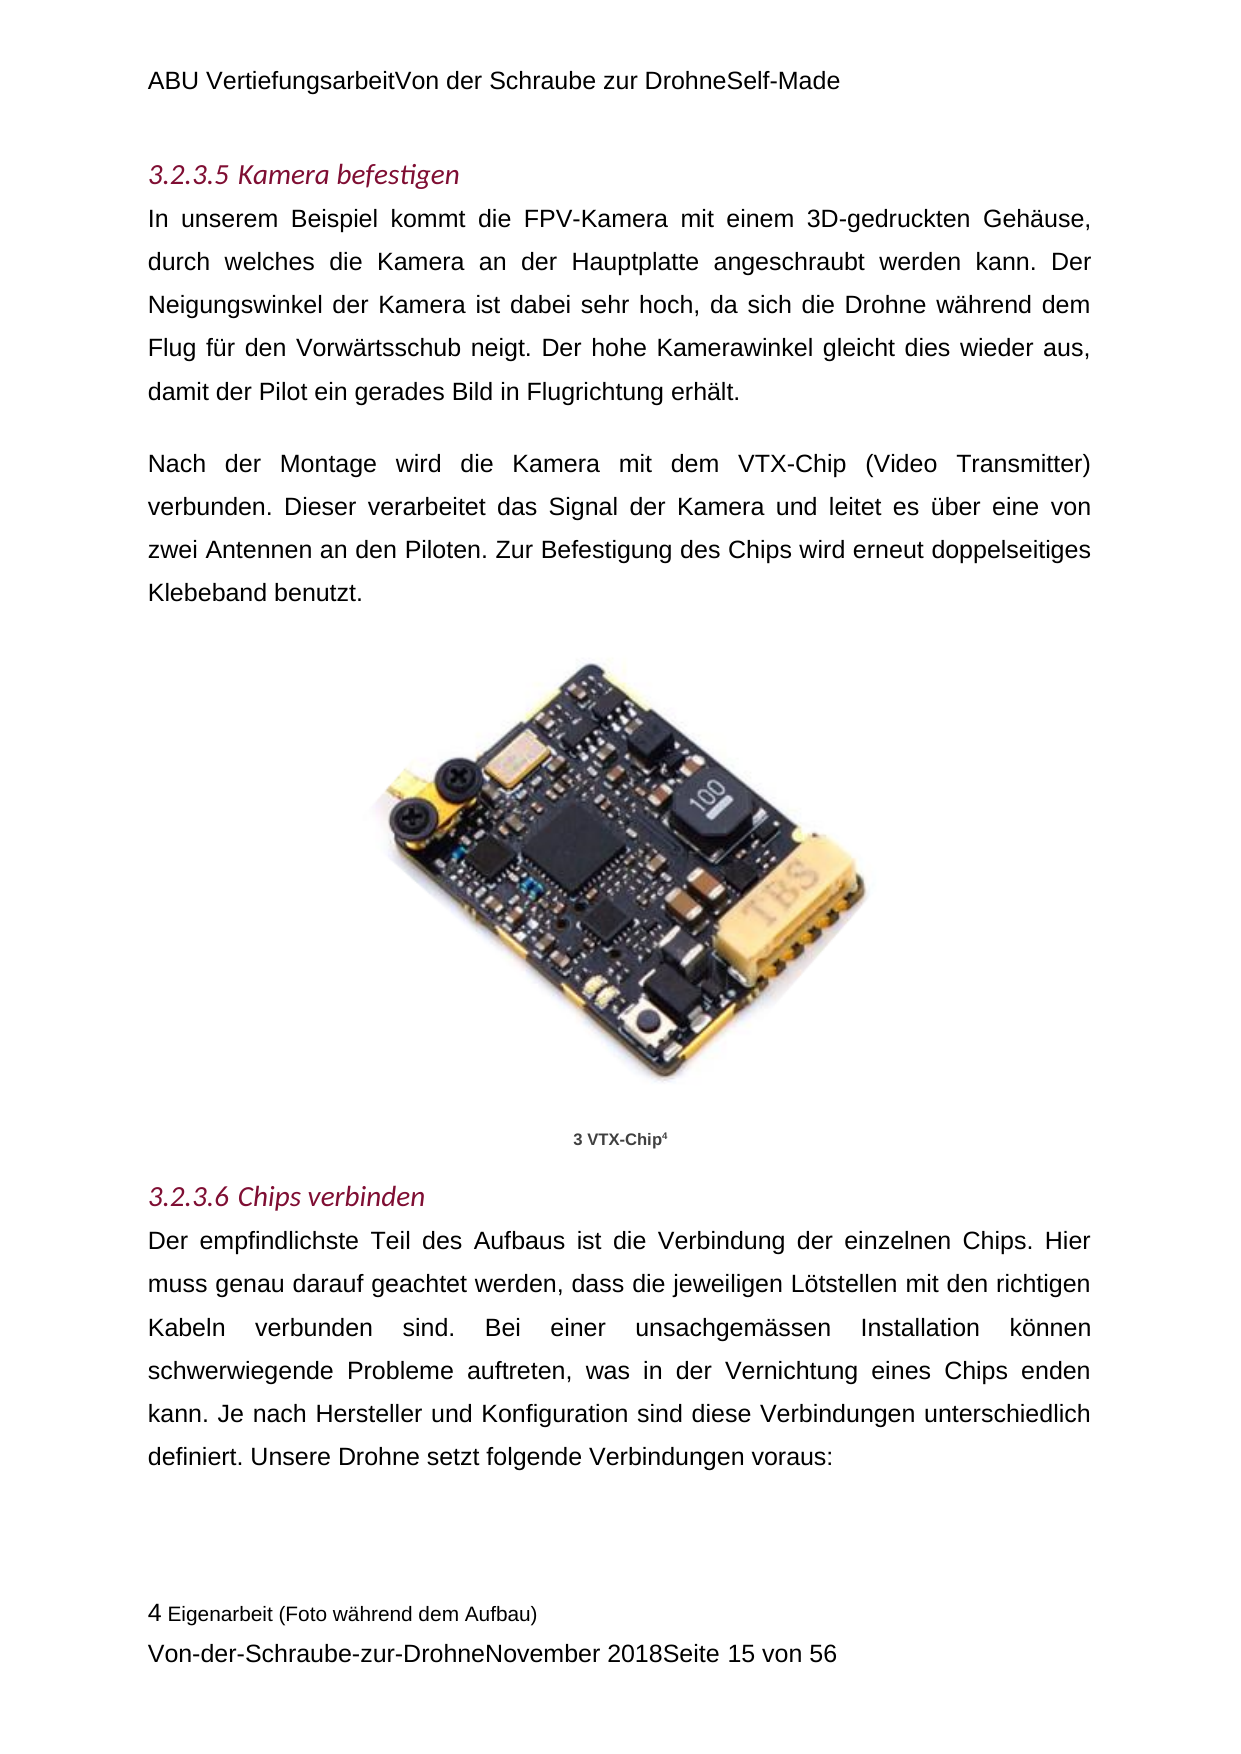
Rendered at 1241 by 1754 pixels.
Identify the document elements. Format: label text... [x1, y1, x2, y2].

text In unserem Beispiel kommt die FPV-Kamera mit einem 3D-gedruckten Gehäuse, durch welches die Kamera an der Hauptplatte angeschraubt werden kann. Der Neigungswinkel der Kamera ist dabei sehr hoch, da sich die Drohne während dem Flug für den Vorwärtsschub neigt. Der hohe Kamerawinkel gleicht dies wieder aus, damit der Pilot ein gerades Bild in Flugrichtung erhält. [148, 204, 1093, 405]
subtitle Chips verbinden [148, 1178, 1093, 1214]
text 3 VTX-Chip [148, 1130, 1093, 1149]
subtitle Kamera befestigen [148, 156, 1093, 192]
text Nach der Montage wird die Kamera mit dem VTX-Chip (Video Transmitter) verbunden. Dieser verarbeitet das Signal der Kamera und leitet es über eine von zwei Antennen an den Piloten. Zur Befestigung des Chips wird erneut doppelseitiges Klebeband benutzt. [148, 449, 1093, 607]
picture [354, 650, 886, 1087]
text Der empfindlichste Teil des Aufbaus ist die Verbindung der einzelnen Chips. Hier muss genau darauf geachtet werden, dass die jeweiligen Lötstellen mit den richtigen Kabeln verbunden sind. Bei einer unsachgemässen Installation können schwerwiegende Probleme auftreten, was in der Vernichtung eines Chips enden kann. Je nach Hersteller und Konfiguration sind diese Verbindungen unterschiedlich definiert. Unsere Drohne setzt folgende Verbindungen voraus: [148, 1226, 1093, 1471]
